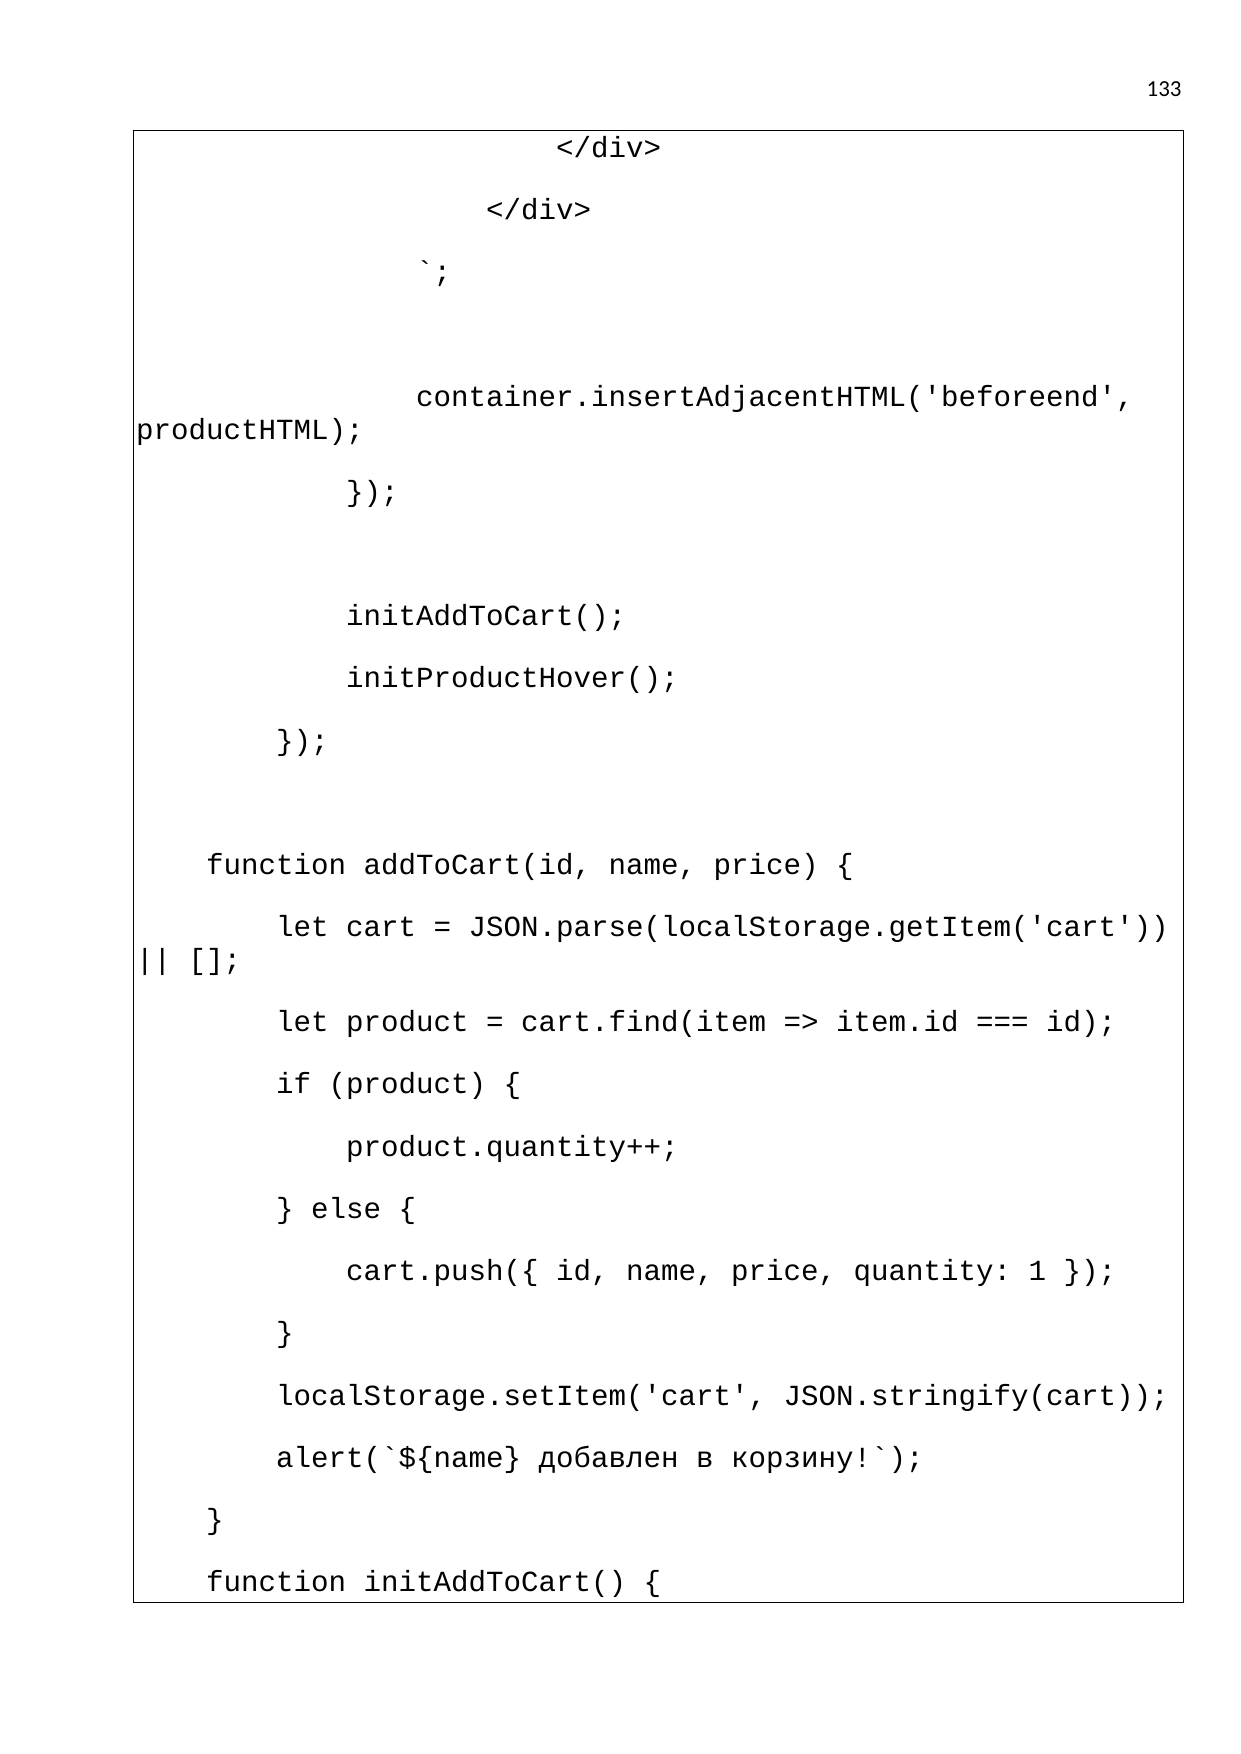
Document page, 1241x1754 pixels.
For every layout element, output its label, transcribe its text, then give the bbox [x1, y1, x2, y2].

text if (product) { [134, 1067, 1183, 1103]
text container.insertAdjacentHTML('beforeend', productHTML); [134, 379, 1183, 448]
text let product = cart.find(item => item.id === id); [134, 1004, 1183, 1041]
text }); [134, 474, 1183, 510]
text </div> [134, 131, 1183, 166]
text product.quantity++; [134, 1129, 1183, 1165]
text } [134, 1502, 1183, 1538]
text localStorage.setItem('cart', JSON.stringify(cart)); [134, 1377, 1183, 1414]
text function initAddToCart() { [134, 1564, 1183, 1602]
text initProductHover(); [134, 660, 1183, 697]
text initAddToCart(); [134, 598, 1183, 634]
text }); [134, 723, 1183, 759]
text function addToCart(id, name, price) { [134, 847, 1183, 883]
text let cart = JSON.parse(localStorage.getItem('cart')) || []; [134, 909, 1183, 978]
text `; [134, 254, 1183, 290]
text } [134, 1315, 1183, 1351]
text } else { [134, 1191, 1183, 1227]
text alert(`${name} добавлен в корзину!`); [134, 1440, 1183, 1476]
text cart.push({ id, name, price, quantity: 1 }); [134, 1253, 1183, 1289]
text </div> [134, 192, 1183, 228]
